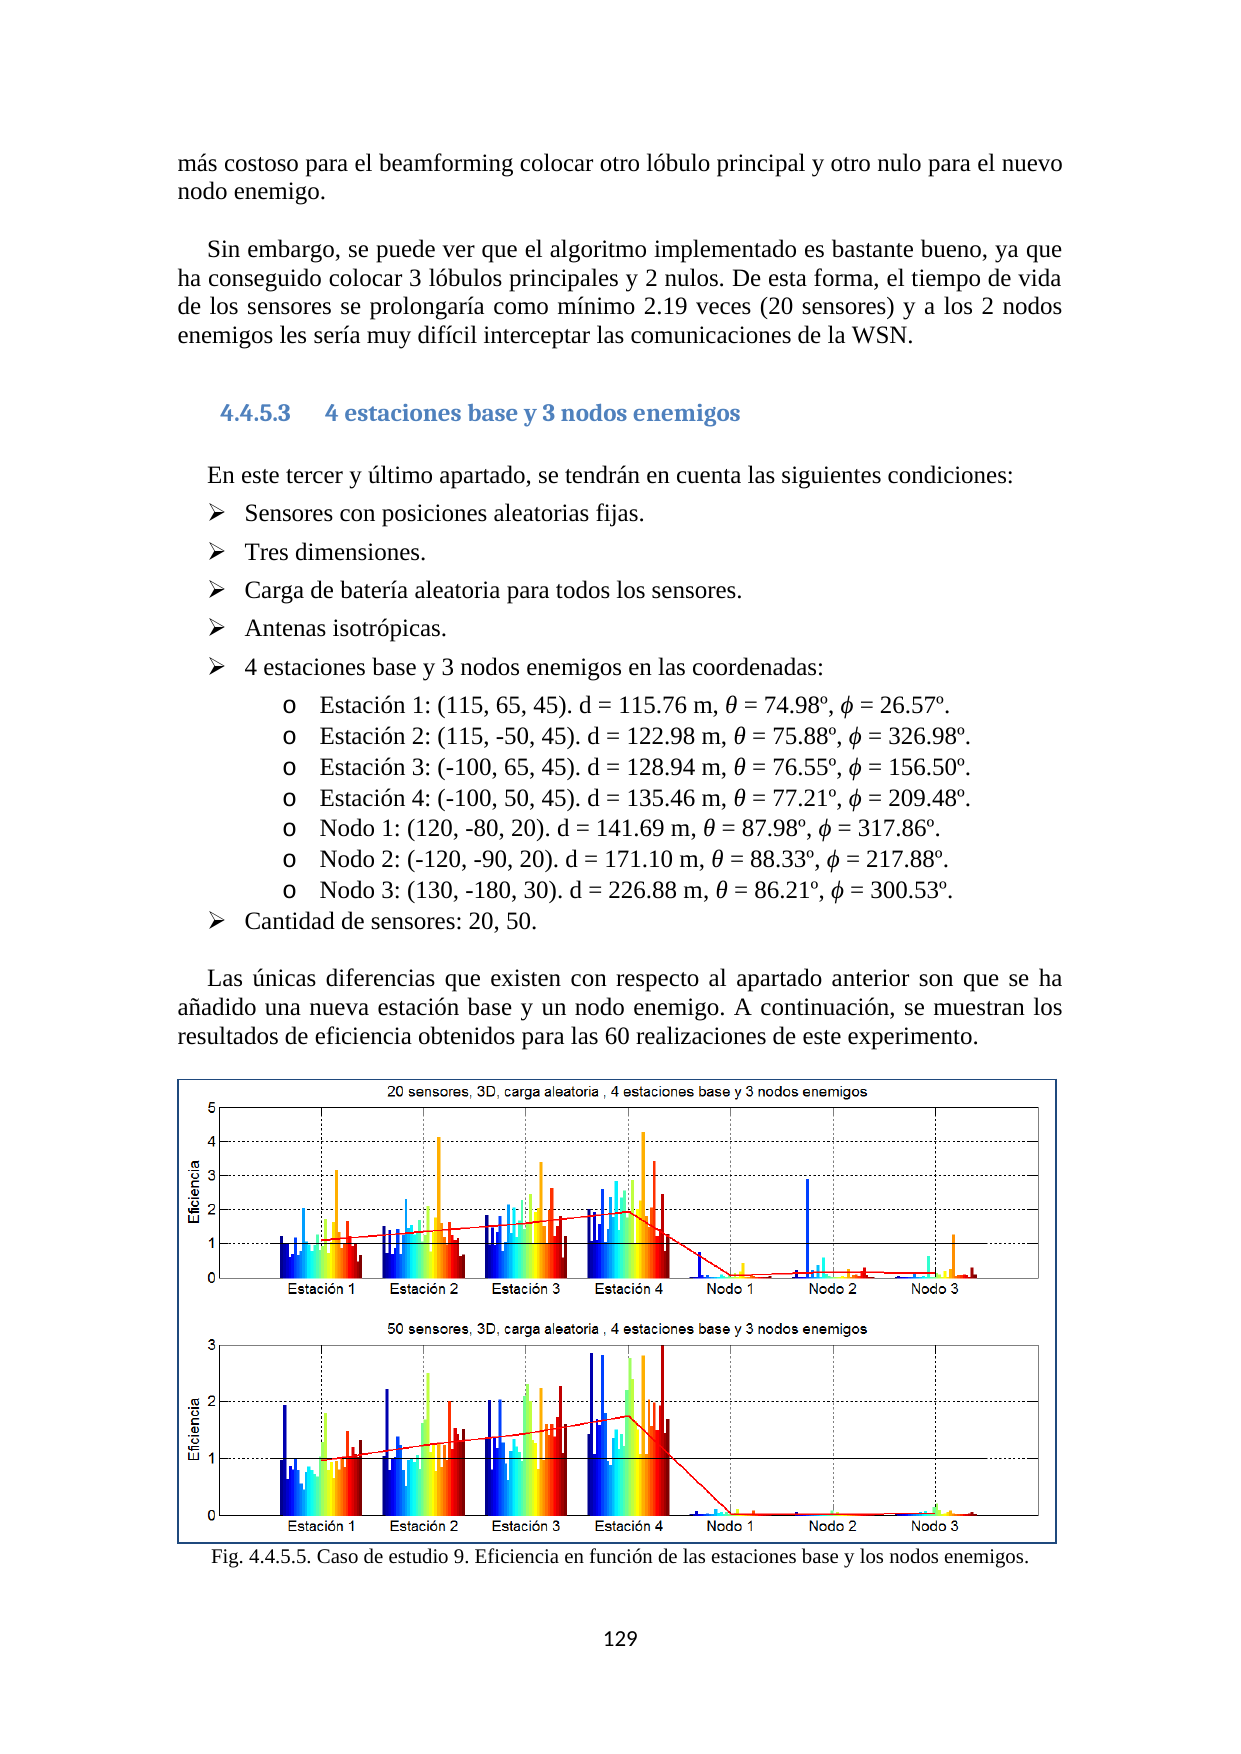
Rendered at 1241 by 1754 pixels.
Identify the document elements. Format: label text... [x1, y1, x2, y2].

text En este tercer y último apartado, se tendrán en cuenta las siguientes condiciones: [177, 460, 1063, 489]
text Las únicas diferencias que existen con respecto al apartado anterior son que se ha añadido una nueva estación base y un nodo enemigo. A continuación, se muestran los resultados de eficiencia obtenidos para las 60 realizaciones de este experimento. [177, 963, 1063, 1050]
list Cantidad de sensores: 20, 50. [207, 906, 1063, 935]
list Estación 3: (-100, 65, 45). d = 128.94 m, θ = 76.55º, ϕ = 156.50º. [282, 752, 1063, 783]
list 4 estaciones base y 3 nodos enemigos en las coordenadas: [207, 652, 1063, 681]
list Nodo 1: (120, -80, 20). d = 141.69 m, θ = 87.98º, ϕ = 317.86º. [282, 813, 1063, 844]
subtitle 4 estaciones base y 3 nodos enemigos [220, 398, 1063, 427]
list Estación 2: (115, -50, 45). d = 122.98 m, θ = 75.88º, ϕ = 326.98º. [282, 721, 1063, 752]
list Nodo 2: (-120, -90, 20). d = 171.10 m, θ = 88.33º, ϕ = 217.88º. [282, 844, 1063, 875]
text Fig. 4.4.5.5. Caso de estudio 9. Eficiencia en función de las estaciones base y los nodos enemigos. [177, 1544, 1063, 1568]
picture [179, 1080, 1055, 1542]
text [177, 148, 1063, 205]
list Nodo 3: (130, -180, 30). d = 226.88 m, θ = 86.21º, ϕ = 300.53º. [282, 875, 1063, 906]
list Antenas isotrópicas. [207, 613, 1063, 642]
list Estación 4: (-100, 50, 45). d = 135.46 m, θ = 77.21º, ϕ = 209.48º. [282, 783, 1063, 813]
list Estación 1: (115, 65, 45). d = 115.76 m, θ = 74.98º, ϕ = 26.57º. [282, 690, 1063, 721]
text Sin embargo, se puede ver que el algoritmo implementado es bastante bueno, ya que ha conseguido colocar 3 lóbulos principales y 2 nulos. De esta forma, el tiempo de vida de los sensores se prolongaría como mínimo 2.19 veces (20 sensores) y a los 2 nodos enemigos les sería muy difícil interceptar las comunicaciones de la WSN. [177, 234, 1063, 349]
list Sensores con posiciones aleatorias fijas. [207, 498, 1063, 527]
list Carga de batería aleatoria para todos los sensores. [207, 575, 1063, 604]
list Tres dimensiones. [207, 537, 1063, 566]
